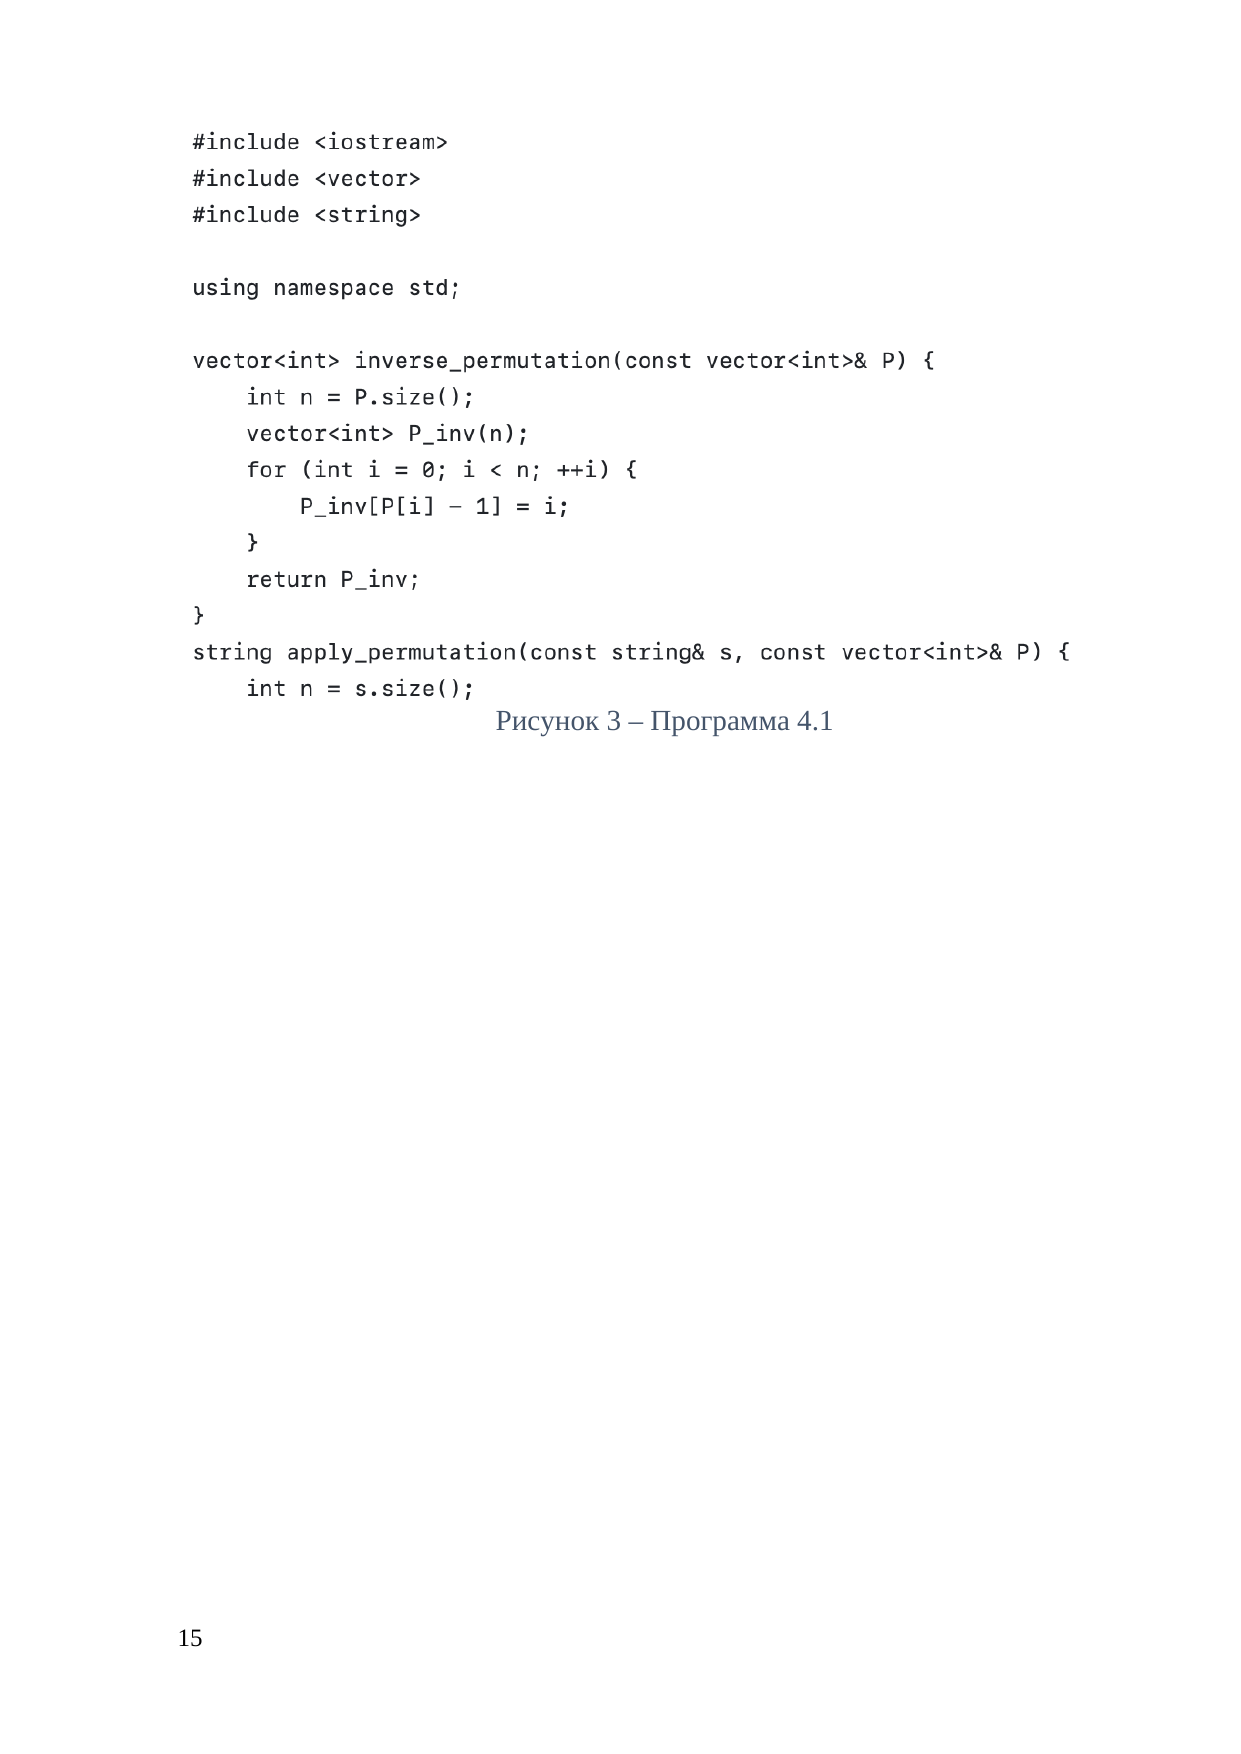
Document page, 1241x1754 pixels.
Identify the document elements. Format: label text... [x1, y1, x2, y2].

picture [177, 118, 1152, 703]
